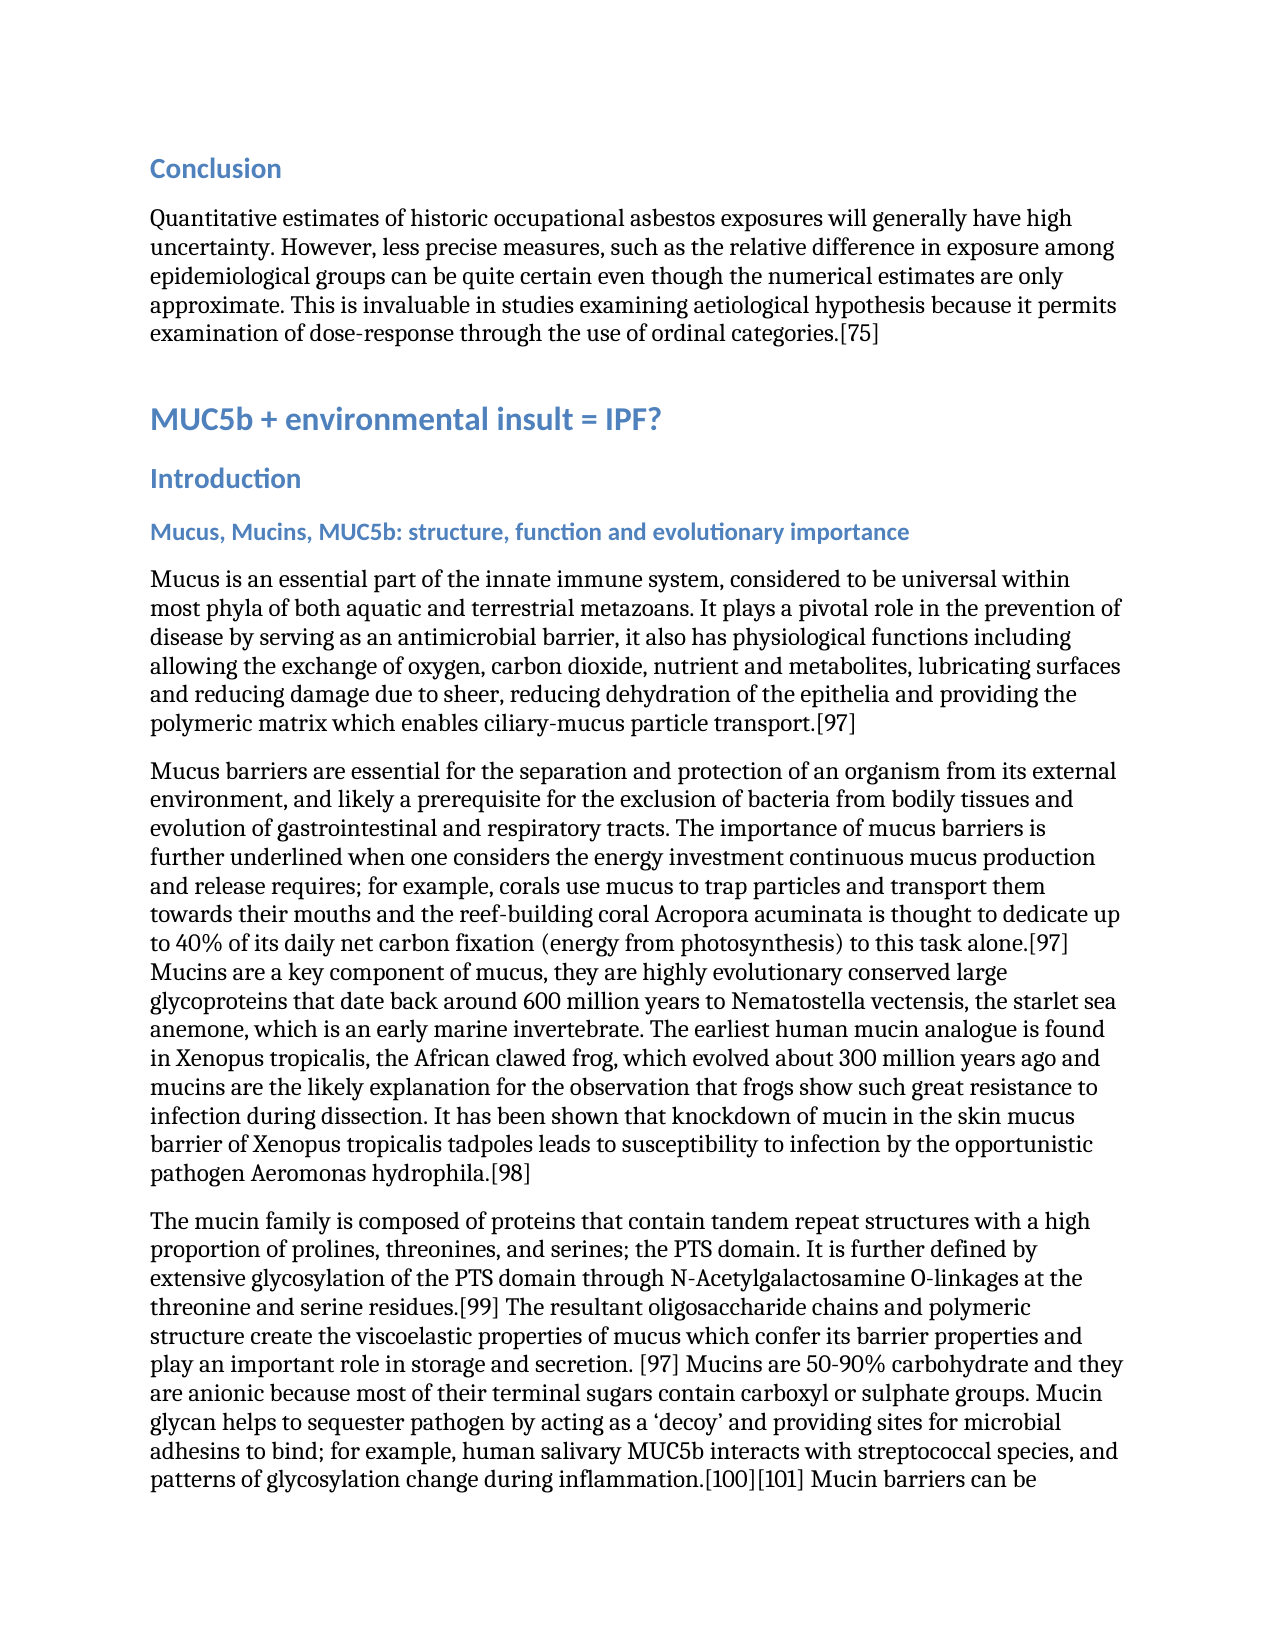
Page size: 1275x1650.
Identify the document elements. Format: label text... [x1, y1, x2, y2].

subtitle Mucus, Mucins, MUC5b: structure, function and evolutionary importance [150, 516, 1125, 547]
subtitle Introduction [150, 460, 1125, 495]
subtitle Conclusion [150, 150, 1125, 186]
text Quantitative estimates of historic occupational asbestos exposures will generally have high uncertainty. However, less precise measures, such as the relative difference in exposure among epidemiological groups can be quite certain even though the numerical estimates are only approximate. This is invaluable in studies examining aetiological hypothesis because it permits examination of dose-response through the use of ordinal categories.[75] [150, 204, 1125, 348]
text Mucus is an essential part of the innate immune system, considered to be universal within most phyla of both aquatic and terrestrial metazoans. It plays a pivotal role in the prevention of disease by serving as an antimicrobial barrier, it also has physiological functions including allowing the exchange of oxygen, carbon dioxide, nutrient and metabolites, lubricating surfaces and reducing damage due to sheer, reducing dehydration of the epithelia and providing the polymeric matrix which enables ciliary-mucus particle transport.[97] [150, 565, 1125, 738]
subtitle MUC5b + environmental insult = IPF? [150, 398, 1125, 439]
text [150, 1207, 1125, 1494]
text Mucus barriers are essential for the separation and protection of an organism from its external environment, and likely a prerequisite for the exclusion of bacteria from bodily tissues and evolution of gastrointestinal and respiratory tracts. The importance of mucus barriers is further underlined when one considers the energy investment continuous mucus production and release requires; for example, corals use mucus to trap particles and transport them towards their mouths and the reef-building coral Acropora acuminata is thought to dedicate up to 40% of its daily net carbon fixation (energy from photosynthesis) to this task alone.[97] Mucins are a key component of mucus, they are highly evolutionary conserved large glycoproteins that date back around 600 million years to Nematostella vectensis, the starlet sea anemone, which is an early marine invertebrate. The earliest human mucin analogue is found in Xenopus tropicalis, the African clawed frog, which evolved about 300 million years ago and mucins are the likely explanation for the observation that frogs show such great resistance to infection during dissection. It has been shown that knockdown of mucin in the skin mucus barrier of Xenopus tropicalis tadpoles leads to susceptibility to infection by the opportunistic pathogen Aeromonas hydrophila.[98] [150, 757, 1125, 1188]
